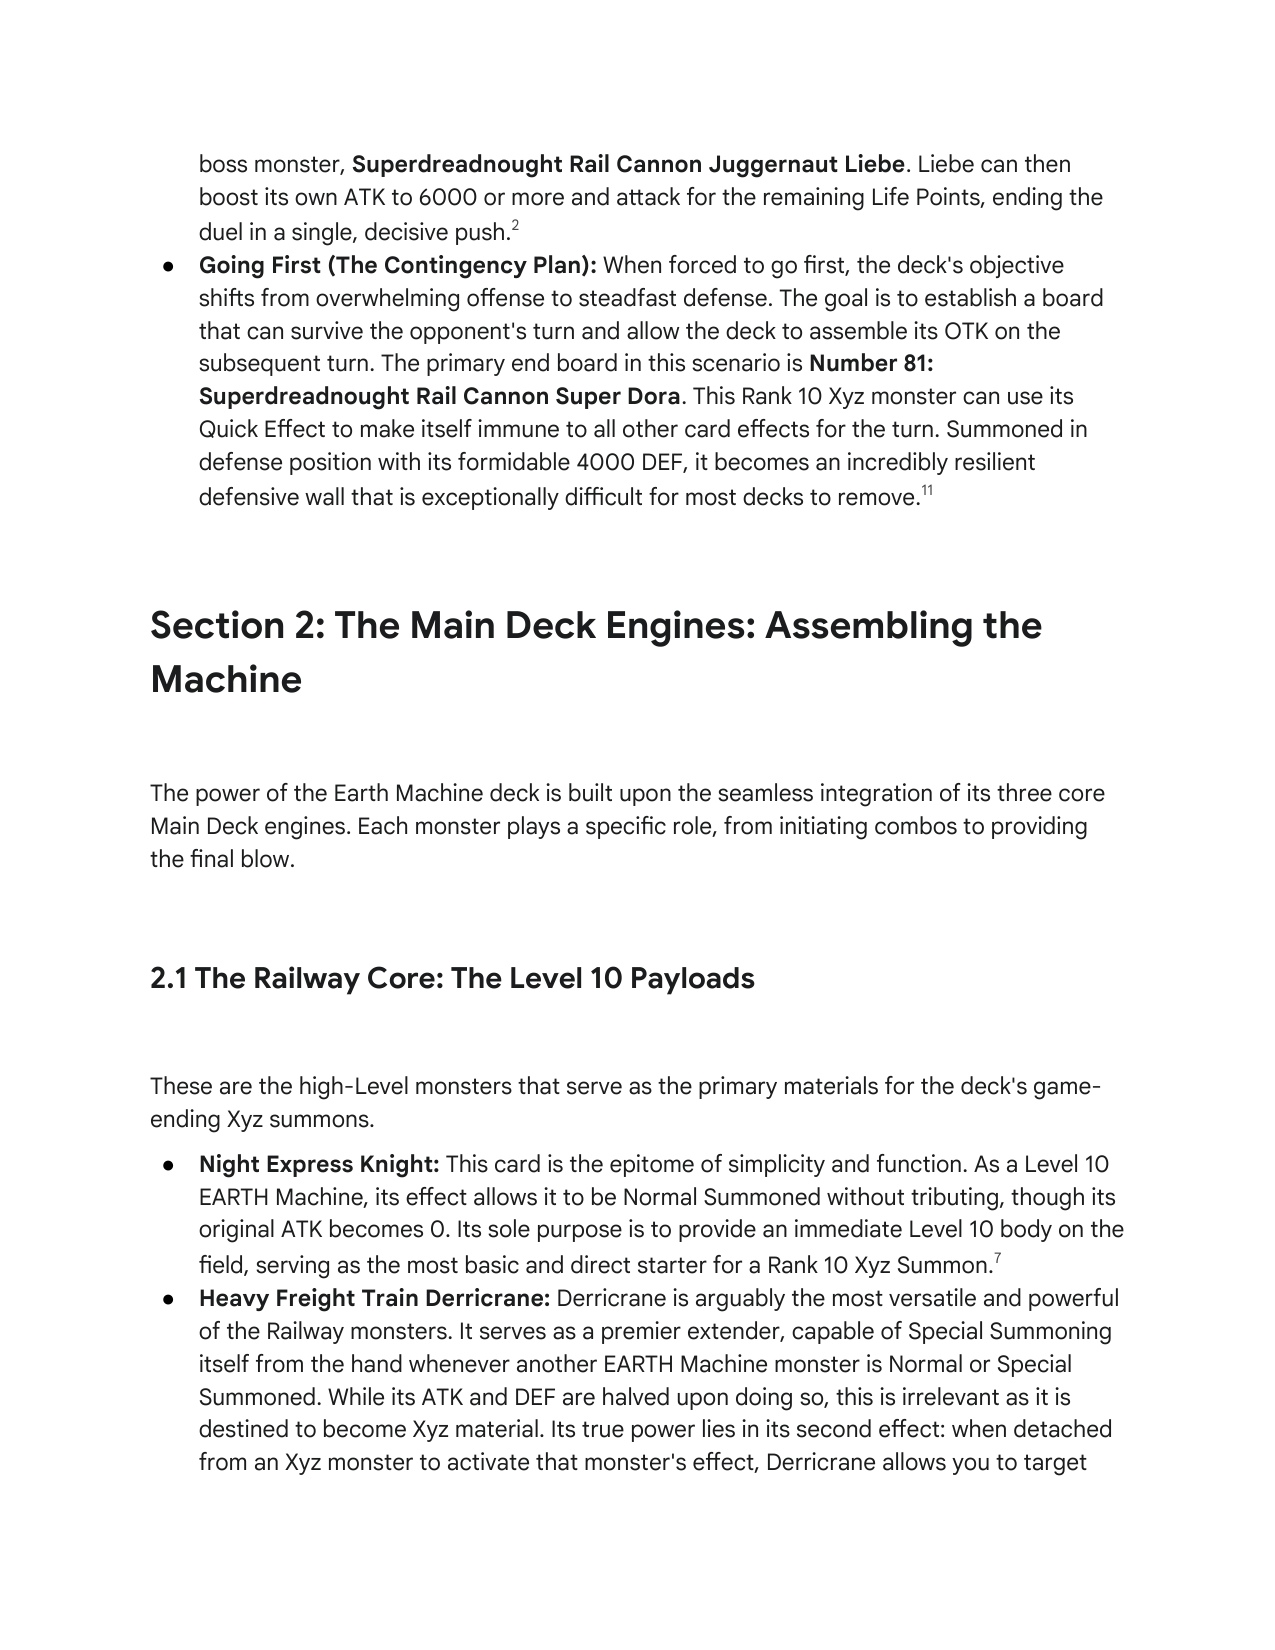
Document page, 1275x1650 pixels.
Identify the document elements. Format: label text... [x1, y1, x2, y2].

text These are the high-Level monsters that serve as the primary materials for the deck's game-ending Xyz summons. [150, 1072, 1125, 1134]
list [161, 150, 1125, 247]
subtitle 2.1 The Railway Core: The Level 10 Payloads [150, 961, 1125, 997]
list Night Express Knight: This card is the epitome of simplicity and function. As a Level 10 EARTH Machine, its effect allows it to be Normal Summoned without tributing, though its original ATK becomes 0. Its sole purpose is to provide an immediate Level 10 body on the field, serving as the most basic and direct starter for a Rank 10 Xyz Summon.7 [161, 1150, 1125, 1280]
list Going First (The Contingency Plan): When forced to go first, the deck's objective shifts from overwhelming offense to steadfast defense. The goal is to establish a board that can survive the opponent's turn and allow the deck to assemble its OTK on the subsequent turn. The primary end board in this scenario is Number 81: Superdreadnought Rail Cannon Super Dora. This Rank 10 Xyz monster can use its Quick Effect to make itself immune to all other card effects for the turn. Summoned in defense position with its formidable 4000 DEF, it becomes an incredibly resilient defensive wall that is exceptionally difficult for most decks to remove.11 [161, 252, 1125, 512]
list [161, 1284, 1125, 1477]
text The power of the Earth Machine deck is built upon the seamless integration of its three core Main Deck engines. Each monster plays a specific role, from initiating combos to providing the final blow. [150, 780, 1125, 874]
subtitle Section 2: The Main Deck Engines: Assembling the Machine [150, 602, 1125, 703]
